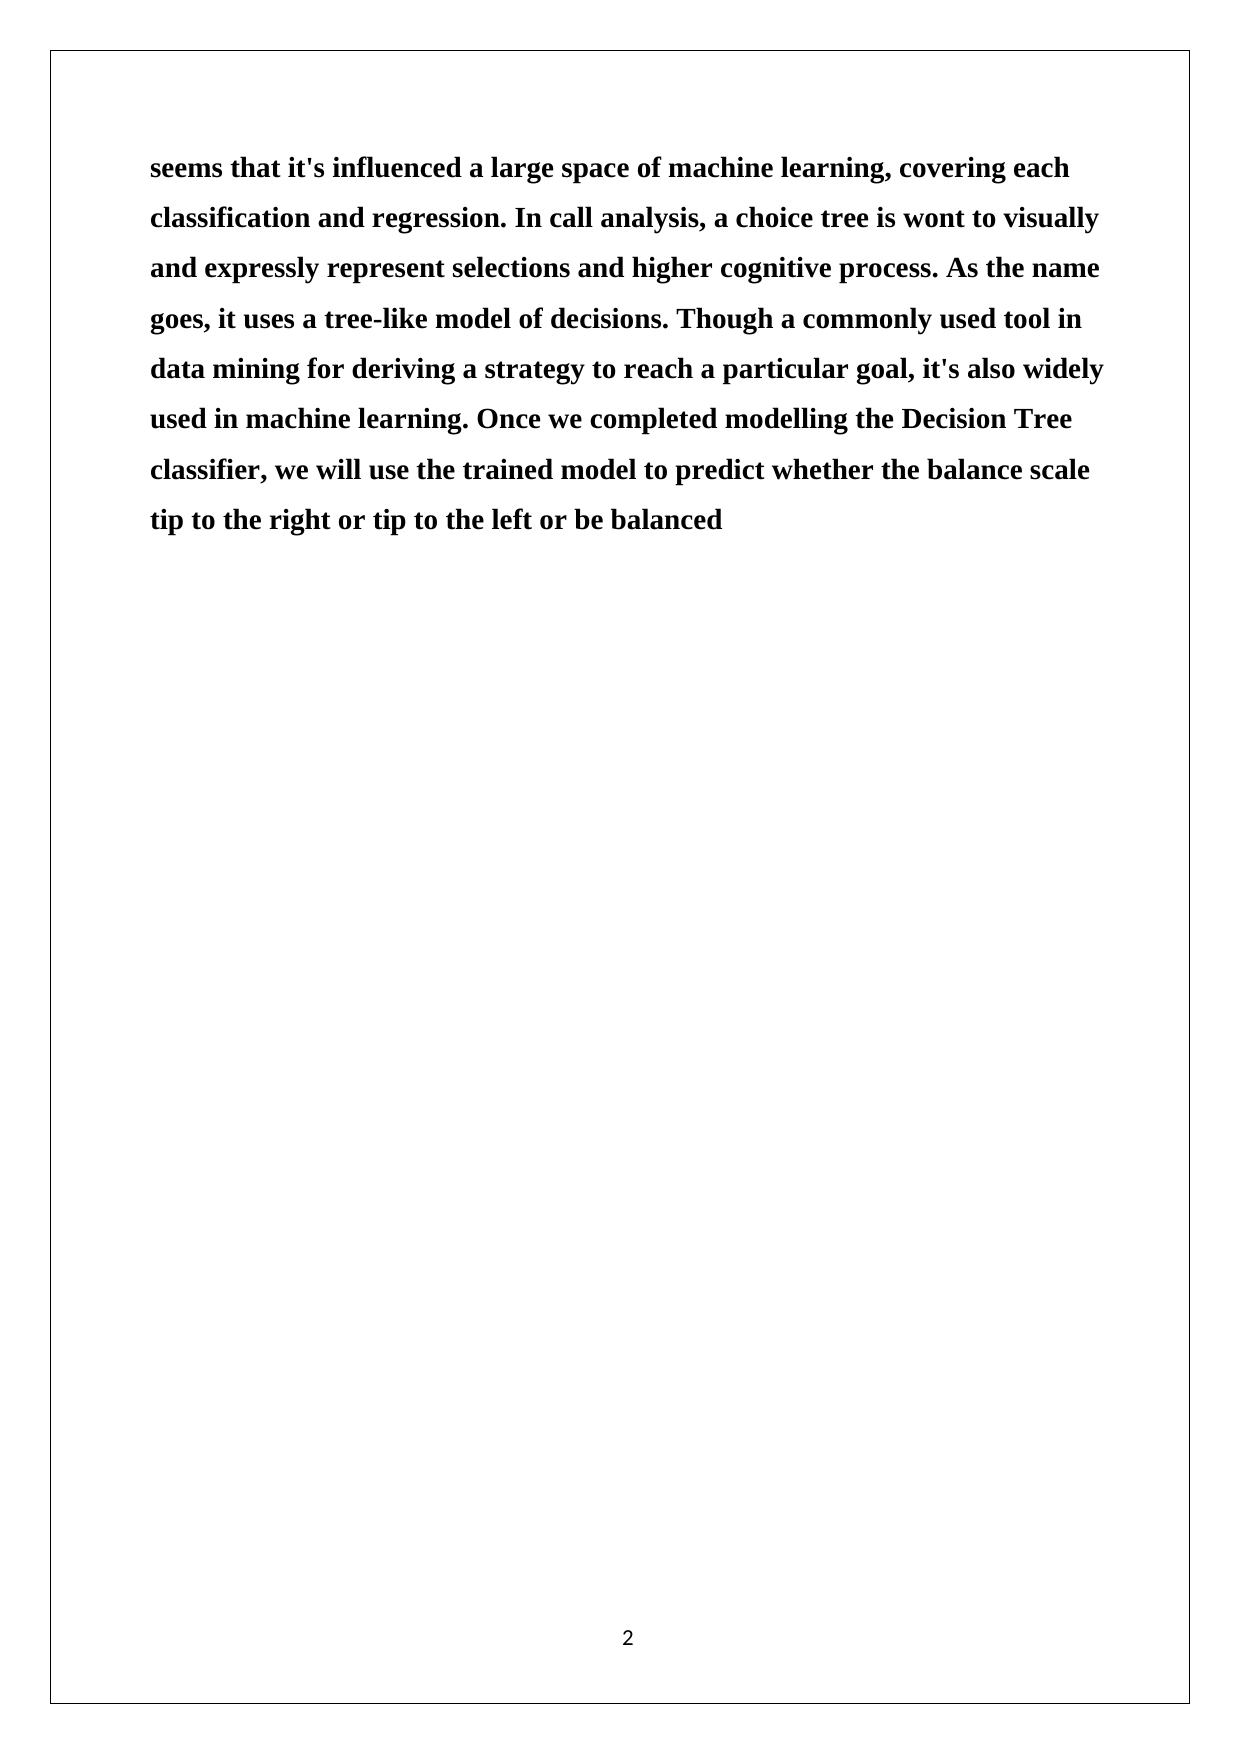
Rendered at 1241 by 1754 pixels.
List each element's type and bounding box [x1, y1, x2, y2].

text [150, 150, 1105, 536]
